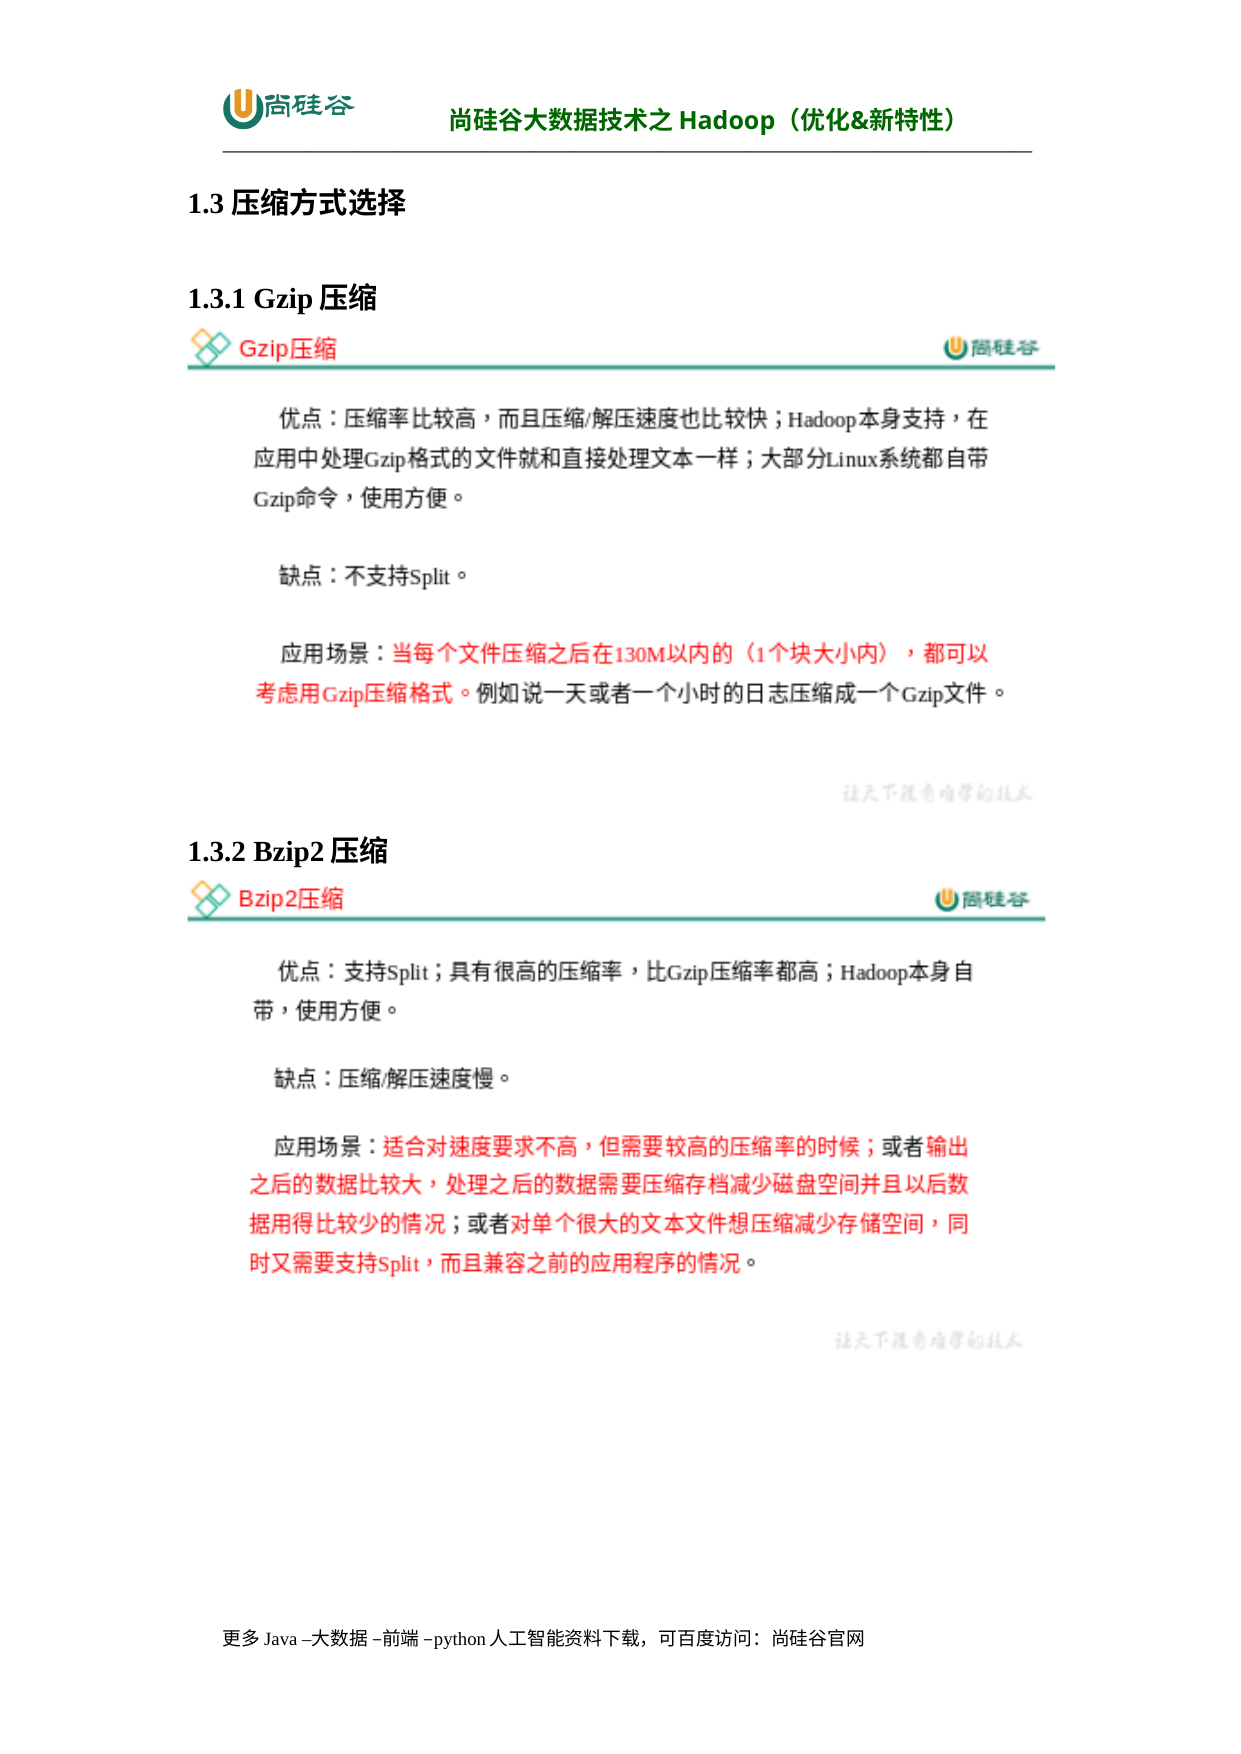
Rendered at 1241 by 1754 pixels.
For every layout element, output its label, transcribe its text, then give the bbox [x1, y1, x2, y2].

subtitle 1.3.2 Bzip2压缩 [187, 816, 1053, 881]
subtitle 1.3.1 Gzip压缩 [187, 263, 1053, 328]
picture [222, 88, 356, 130]
subtitle 1.3 压缩方式选择 [187, 168, 1053, 233]
